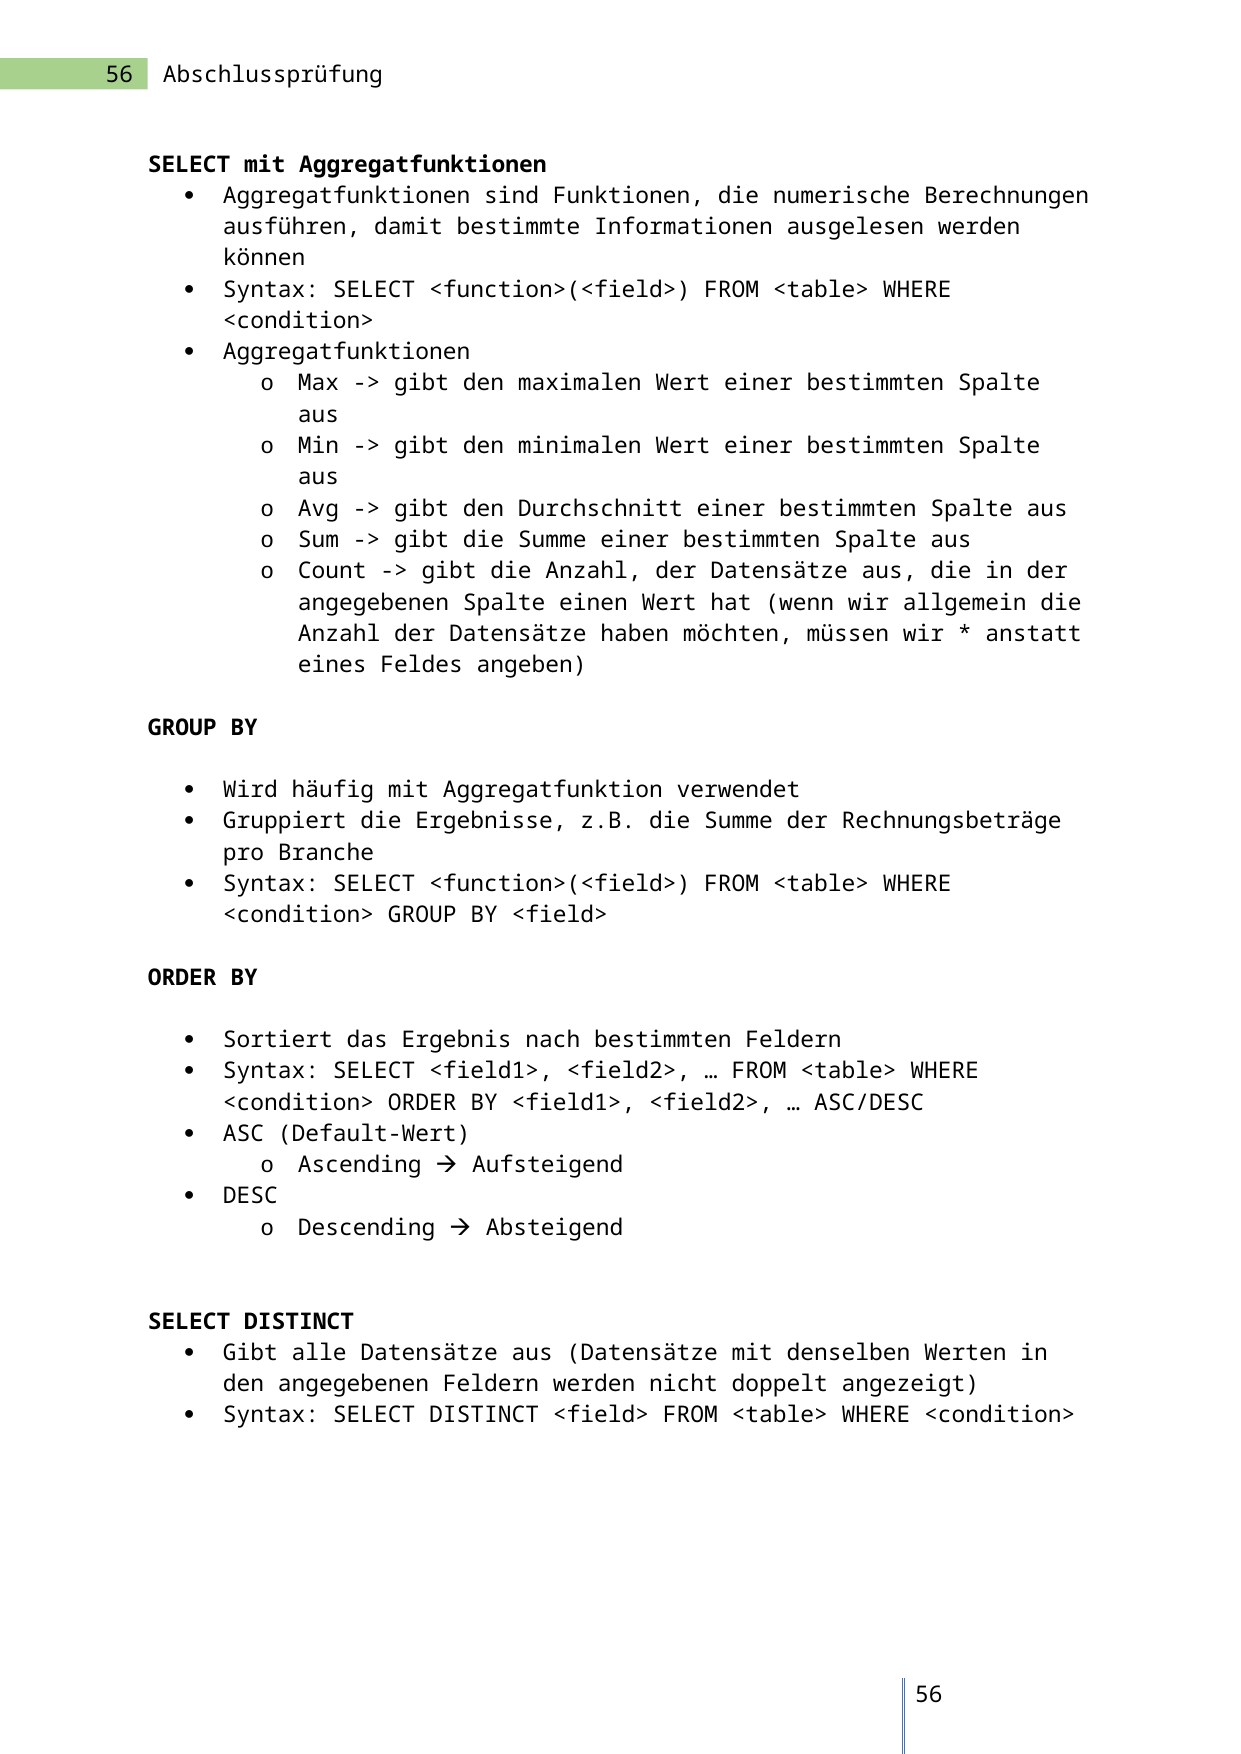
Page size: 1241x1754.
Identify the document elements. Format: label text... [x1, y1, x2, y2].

list Syntax: SELECT <function>(<field>) FROM <table> WHERE <condition> GROUP BY <field> [185, 867, 1093, 929]
text SELECT DISTINCT [148, 1304, 1093, 1336]
list Gruppiert die Ergebnisse, z.B. die Summe der Rechnungsbeträge pro Branche [185, 804, 1093, 867]
list Count -> gibt die Anzahl, der Datensätze aus, die in der angegebenen Spalte einen Wert hat (wenn wir allgemein die Anzahl der Datensätze haben möchten, müssen wir * anstatt eines Feldes angeben) [260, 554, 1093, 679]
list Ascending Aufsteigend [260, 1148, 1093, 1179]
text SELECT mit Aggregatfunktionen [148, 148, 1093, 179]
list Syntax: SELECT DISTINCT <field> FROM <table> WHERE <condition> [185, 1398, 1093, 1429]
list Syntax: SELECT <field1>, <field2>, … FROM <table> WHERE <condition> ORDER BY <field1>, <field2>, … ASC/DESC [185, 1054, 1093, 1117]
list Avg -> gibt den Durchschnitt einer bestimmten Spalte aus [260, 492, 1093, 523]
list Syntax: SELECT <function>(<field>) FROM <table> WHERE <condition> [185, 273, 1093, 335]
list Aggregatfunktionen [185, 335, 1093, 366]
list Wird häufig mit Aggregatfunktion verwendet [185, 773, 1093, 804]
list Descending Absteigend [260, 1211, 1093, 1242]
list Sortiert das Ergebnis nach bestimmten Feldern [185, 1023, 1093, 1054]
text ORDER BY [148, 961, 1093, 992]
list Max -> gibt den maximalen Wert einer bestimmten Spalte aus [260, 366, 1093, 429]
text GROUP BY [148, 711, 1093, 742]
list Sum -> gibt die Summe einer bestimmten Spalte aus [260, 523, 1093, 554]
list Min -> gibt den minimalen Wert einer bestimmten Spalte aus [260, 429, 1093, 492]
list DESC [185, 1179, 1093, 1211]
list Aggregatfunktionen sind Funktionen, die numerische Berechnungen ausführen, damit bestimmte Informationen ausgelesen werden können [185, 179, 1093, 273]
list ASC (Default-Wert) [185, 1117, 1093, 1148]
list Gibt alle Datensätze aus (Datensätze mit denselben Werten in den angegebenen Feldern werden nicht doppelt angezeigt) [185, 1336, 1093, 1398]
